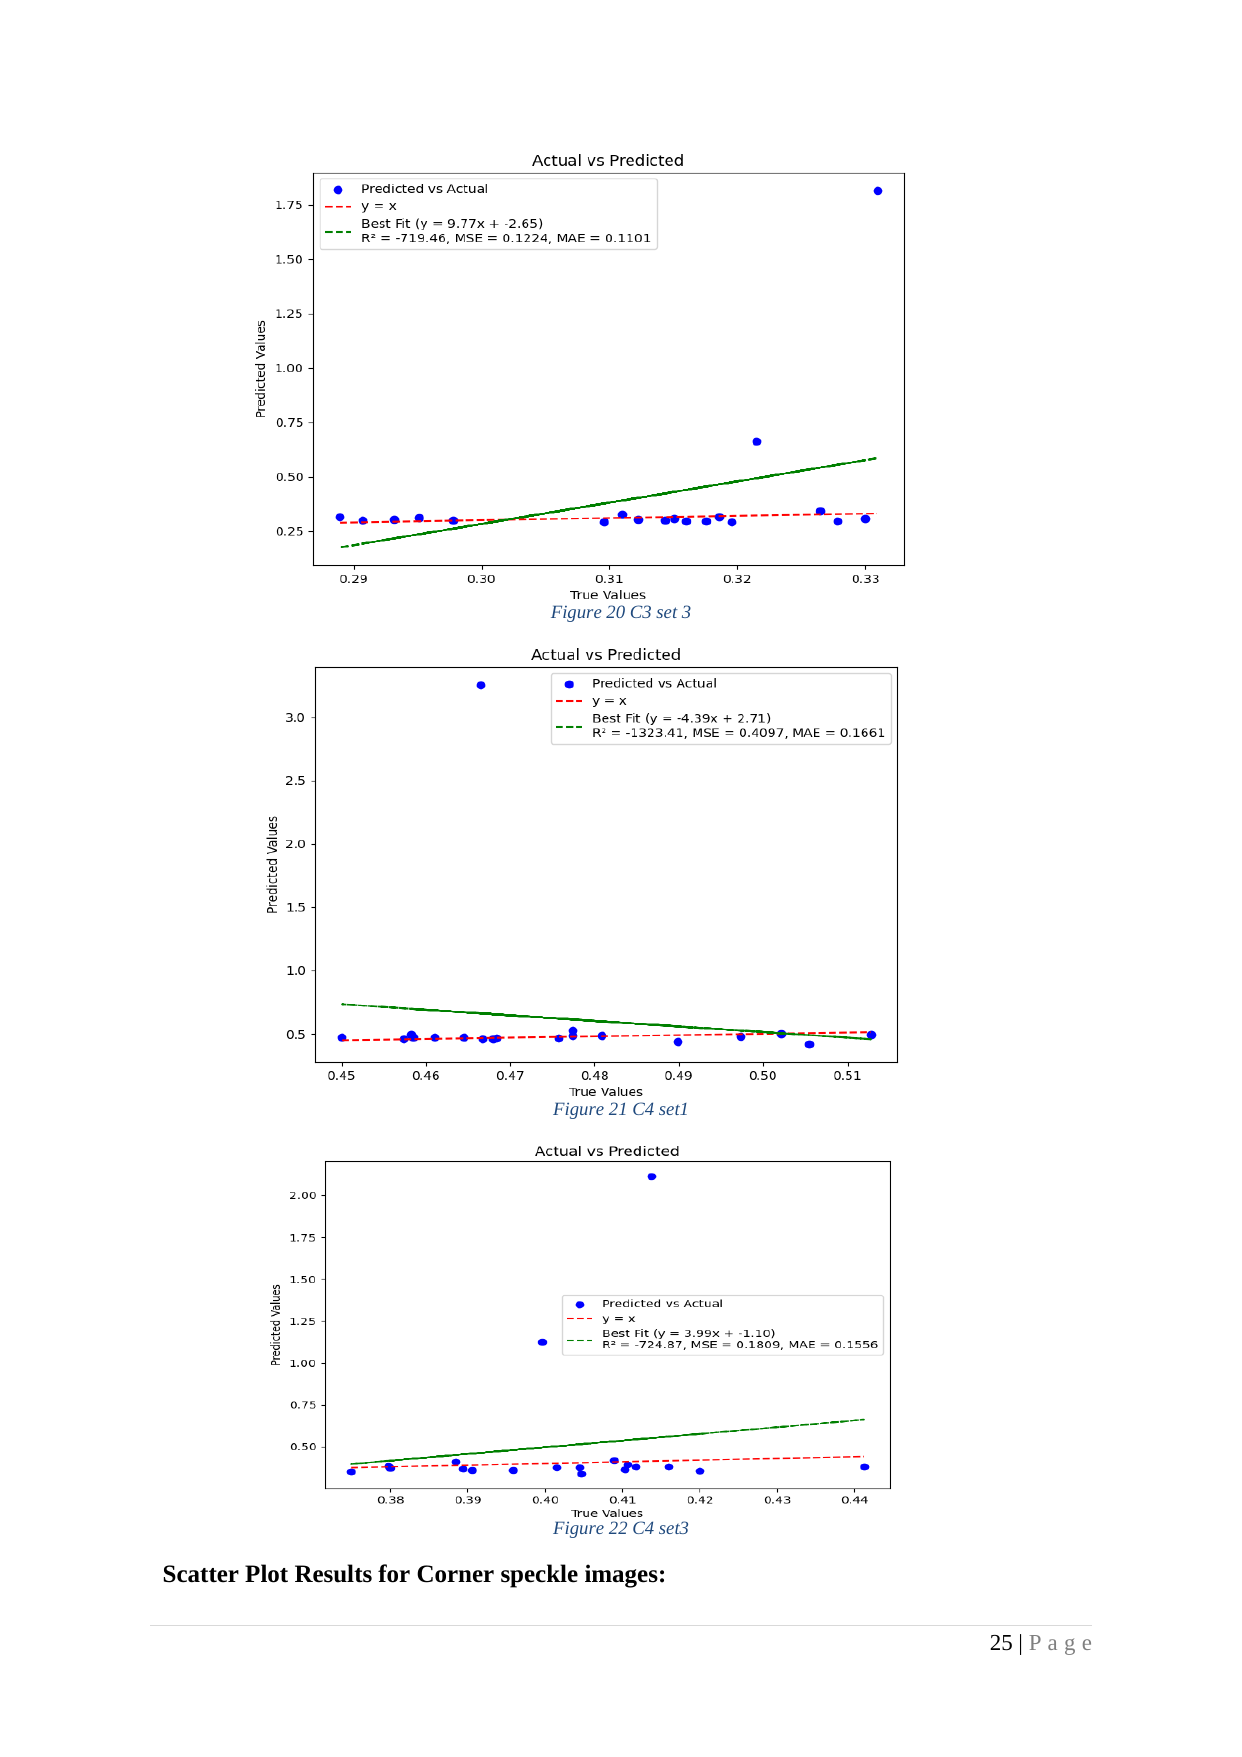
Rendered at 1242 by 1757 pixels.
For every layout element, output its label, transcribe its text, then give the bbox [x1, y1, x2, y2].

picture [251, 150, 916, 602]
text Scatter Plot Results for Corner speckle images: [162, 1559, 1079, 1588]
picture [264, 1140, 903, 1518]
picture [257, 643, 909, 1098]
